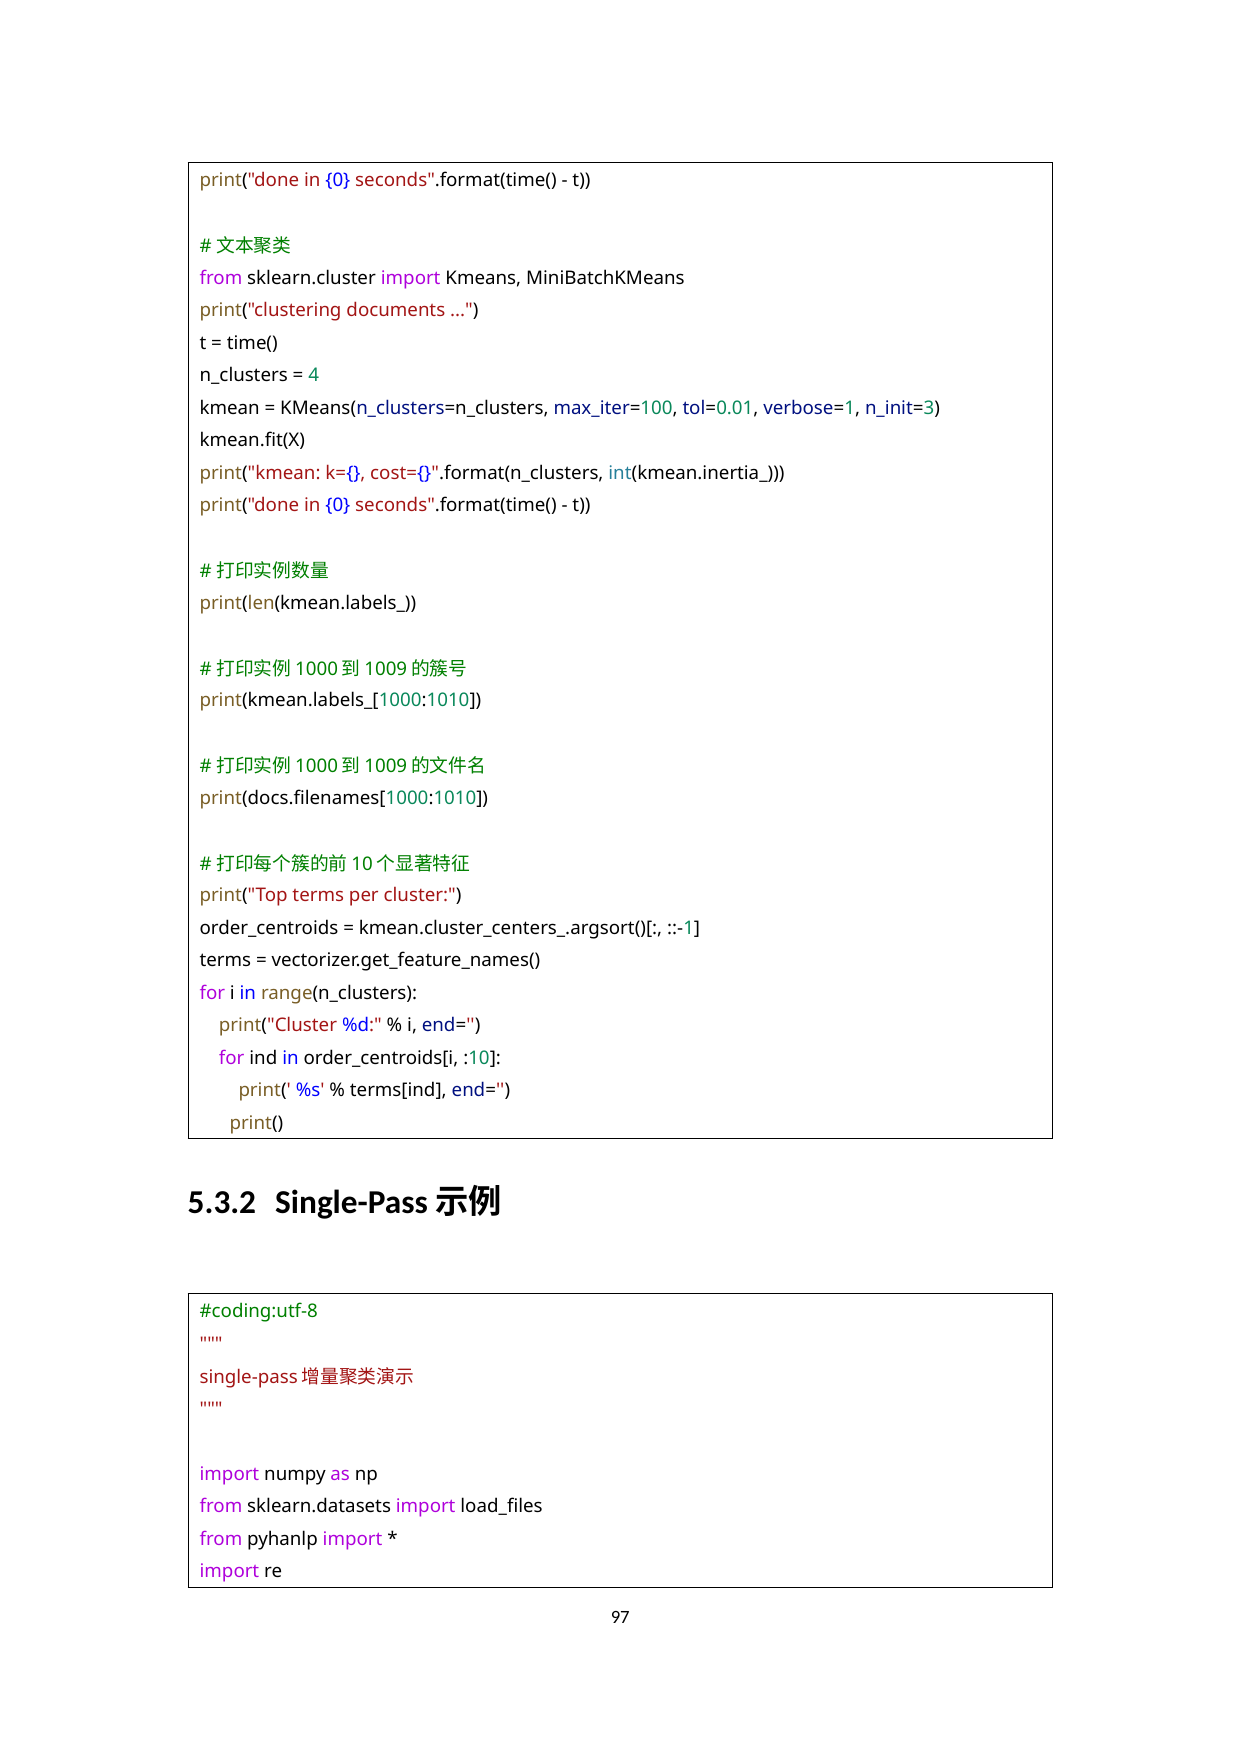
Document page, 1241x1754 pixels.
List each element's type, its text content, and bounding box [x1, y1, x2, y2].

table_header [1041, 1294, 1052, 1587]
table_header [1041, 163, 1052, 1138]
subtitle Single-Pass示例 [187, 1166, 1053, 1231]
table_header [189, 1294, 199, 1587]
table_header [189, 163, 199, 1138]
